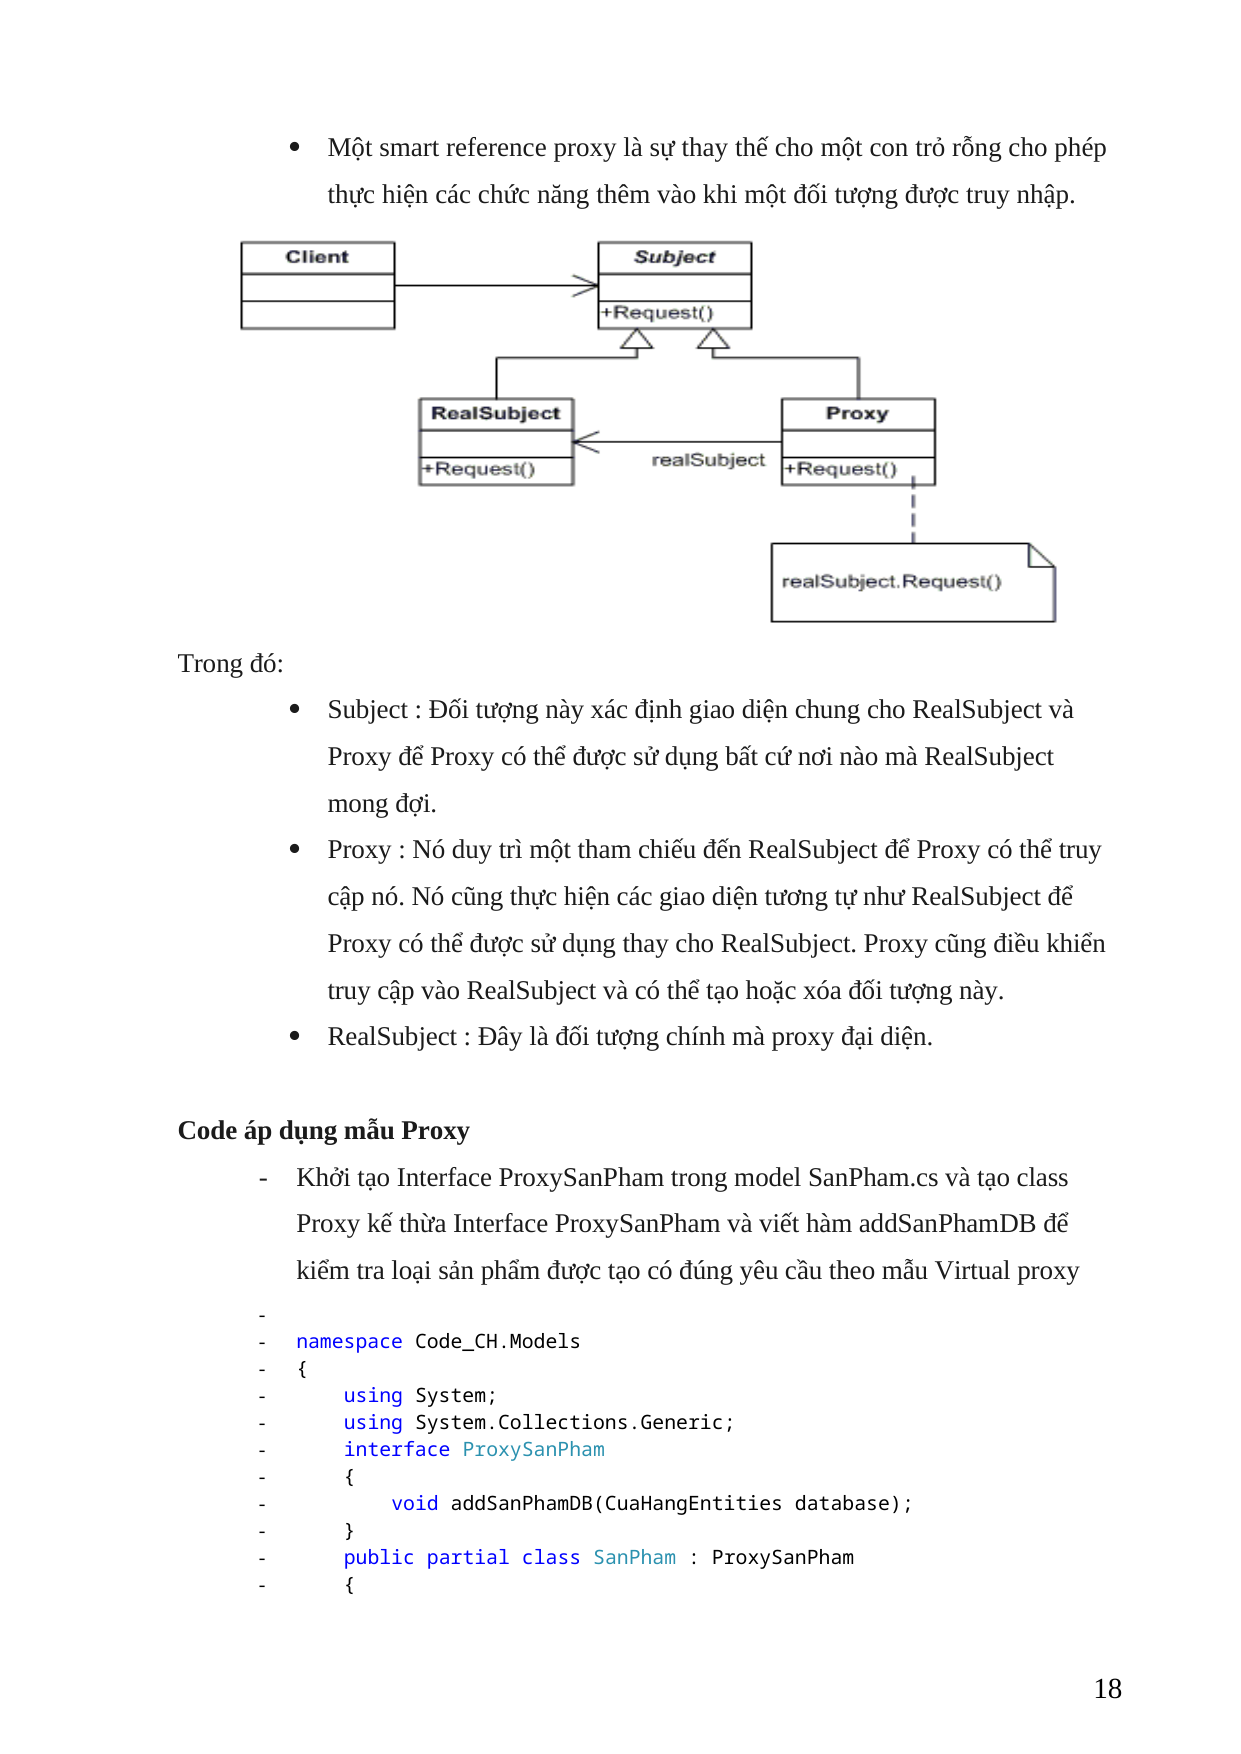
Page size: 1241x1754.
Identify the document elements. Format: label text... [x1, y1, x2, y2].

list { [258, 1462, 1122, 1489]
list RealSubject : Đây là đối tượng chính mà proxy đại diện. [290, 1020, 1122, 1052]
list Subject : Đối tượng này xác định giao diện chung cho RealSubject và Proxy để Proxy có thể được sử dụng bất cứ nơi nào mà RealSubject mong đợi. [290, 693, 1122, 818]
list Proxy : Nó duy trì một tham chiếu đến RealSubject để Proxy có thể truy cập nó. Nó cũng thực hiện các giao diện tương tự như RealSubject để Proxy có thể được sử dụng thay cho RealSubject. Proxy cũng điều khiển truy cập vào RealSubject và có thể tạo hoặc xóa đối tượng này. [290, 834, 1122, 1005]
picture [237, 235, 1059, 626]
list } [258, 1516, 1122, 1543]
text Trong đó: [177, 485, 1122, 678]
list using System; [258, 1382, 1122, 1408]
list { [258, 1354, 1122, 1382]
list { [258, 1570, 1122, 1597]
list interface ProxySanPham [258, 1436, 1122, 1462]
list public partial class SanPham : ProxySanPham [258, 1543, 1122, 1570]
list using System.Collections.Generic; [258, 1408, 1122, 1436]
list Khởi tạo Interface ProxySanPham trong model SanPham.cs và tạo class Proxy kế thừa Interface ProxySanPham và viết hàm addSanPhamDB để kiểm tra loại sản phẩm được tạo có đúng yêu cầu theo mẫu Virtual proxy [258, 1161, 1122, 1285]
list Một smart reference proxy là sự thay thế cho một con trỏ rỗng cho phép thực hiện các chức năng thêm vào khi một đối tượng được truy nhập. [290, 131, 1122, 209]
list namespace Code_CH.Models [258, 1328, 1122, 1354]
text Code áp dụng mẫu Proxy [177, 1114, 1122, 1145]
list void addSanPhamDB(CuaHangEntities database); [258, 1489, 1122, 1516]
